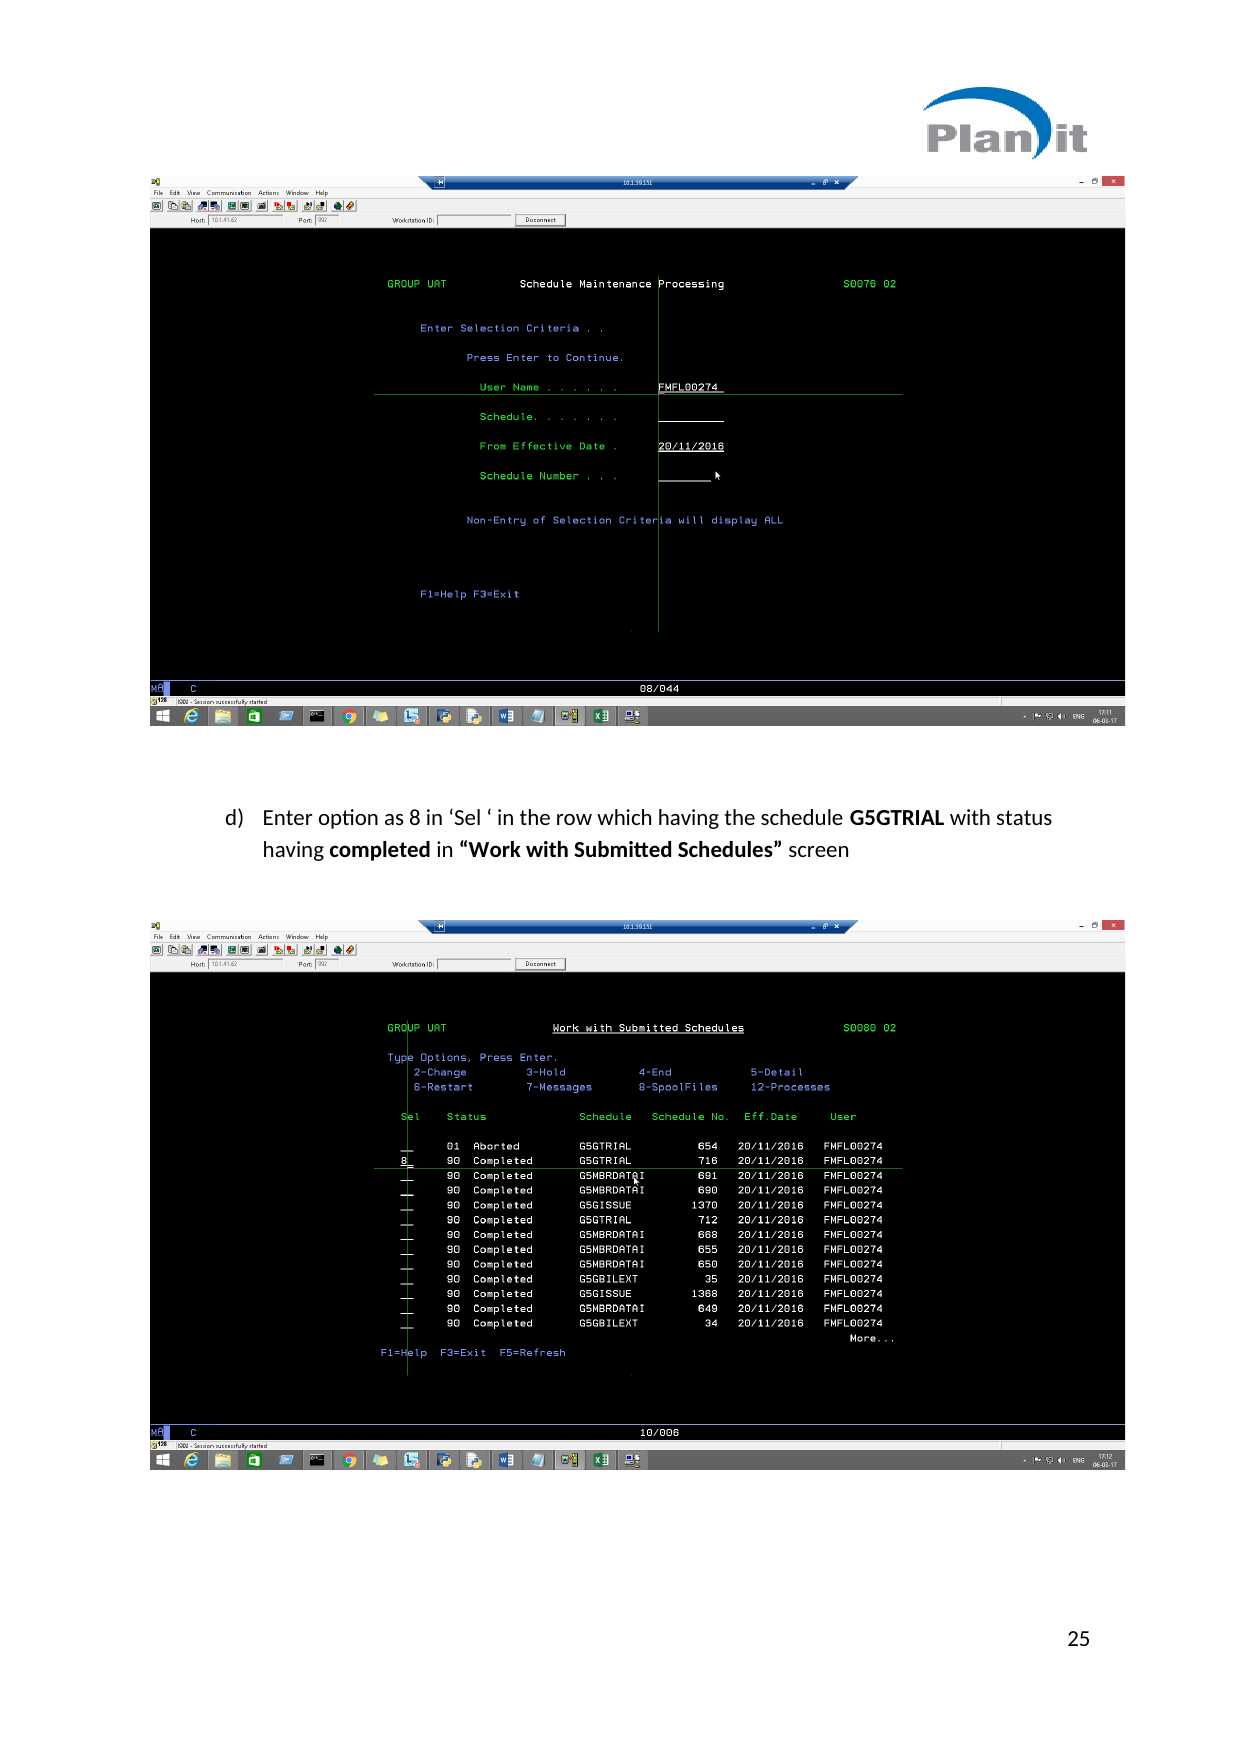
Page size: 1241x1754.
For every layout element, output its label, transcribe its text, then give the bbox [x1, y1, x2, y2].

list Enter option as 8 in ‘Sel ‘ in the row which having the schedule G5GTRIAL with status having completed in “Work with Submitted Schedules” screen [225, 803, 1090, 863]
picture [150, 73, 1125, 726]
picture [150, 920, 1125, 1470]
